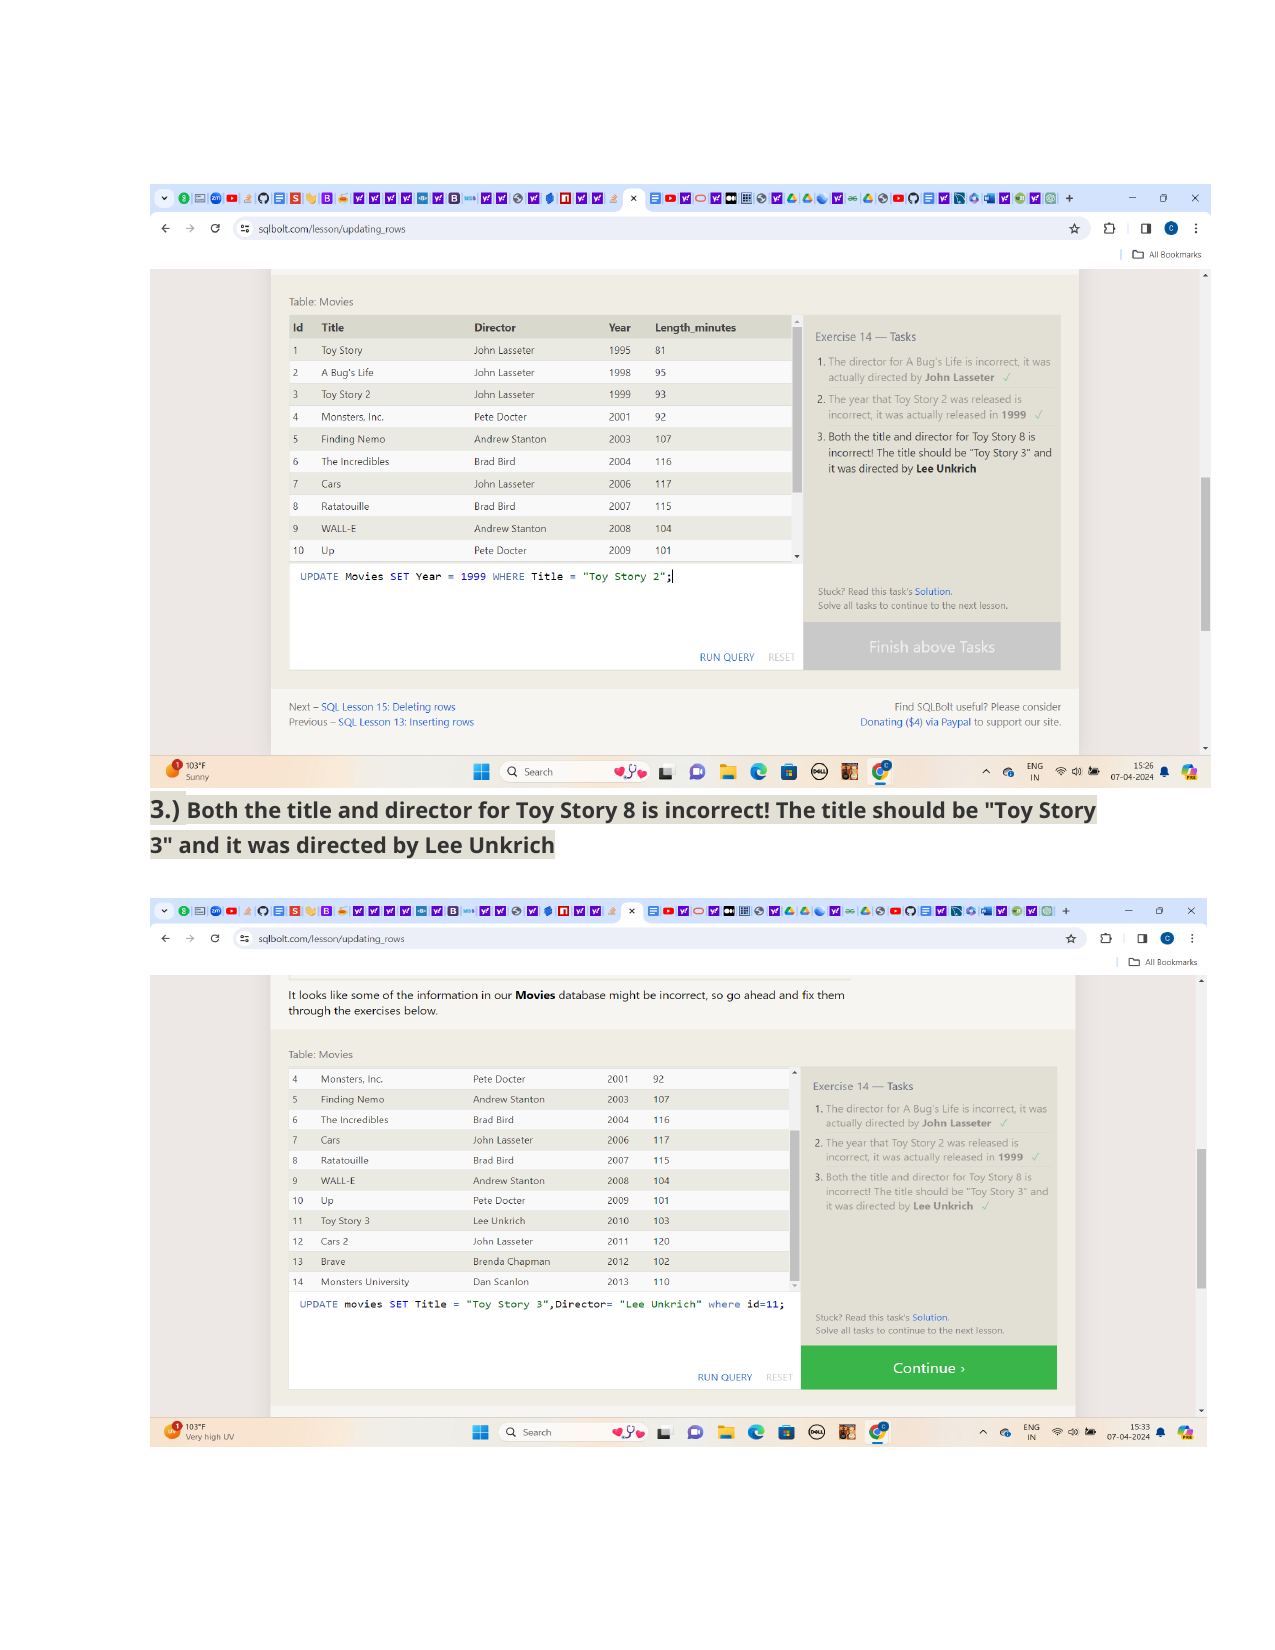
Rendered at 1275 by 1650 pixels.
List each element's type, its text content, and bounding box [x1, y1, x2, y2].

picture [150, 898, 1207, 1447]
picture [150, 184, 1211, 788]
text 3.) Both the title and director for Toy Story 8 is incorrect! The title should be "Toy Story 3" and it was directed by Lee Unkrich [150, 791, 1125, 859]
